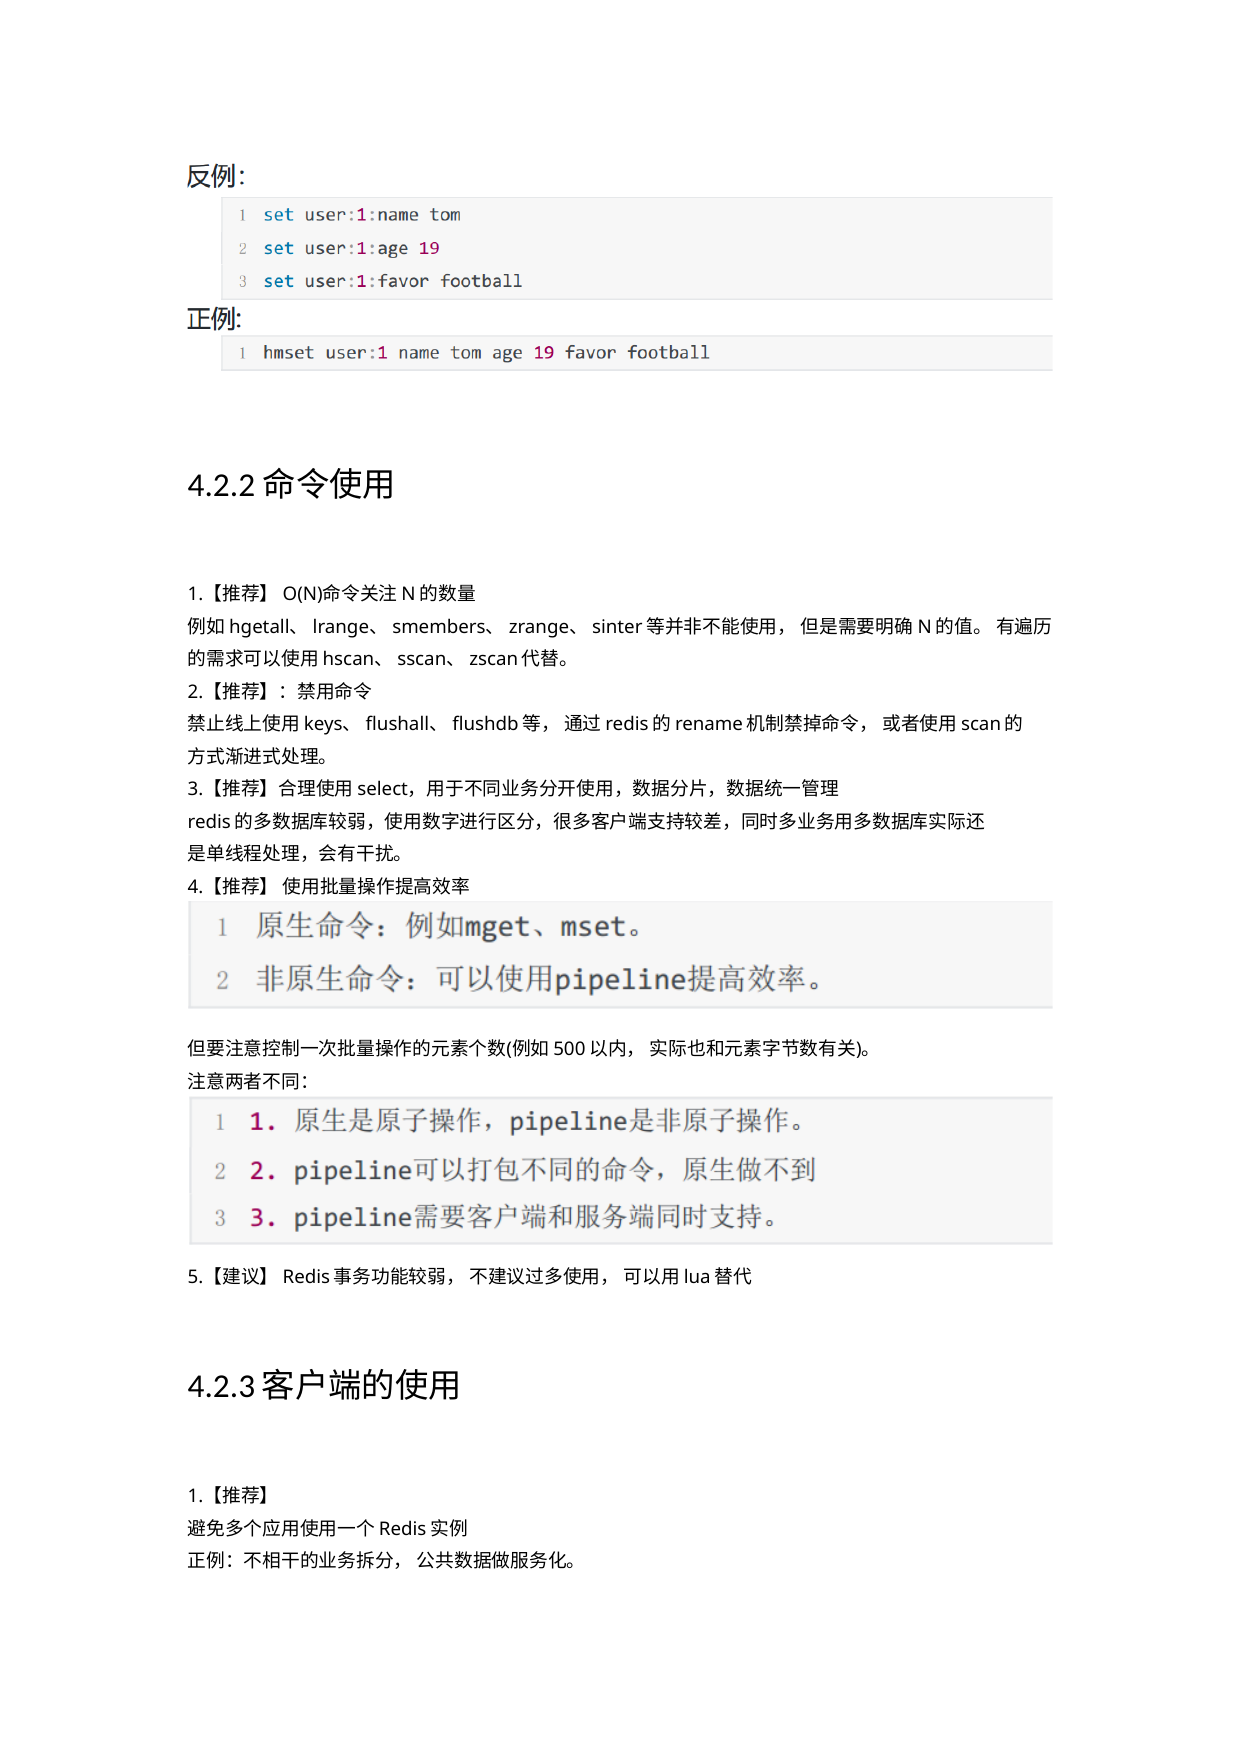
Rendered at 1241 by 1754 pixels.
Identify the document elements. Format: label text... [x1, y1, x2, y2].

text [187, 1478, 1053, 1576]
picture [187, 1096, 1053, 1246]
subtitle 4.2.3客户端的使用 [187, 1351, 1053, 1416]
subtitle 4.2.2 命令使用 [187, 449, 1053, 514]
text 1.【推荐】 O(N)命令关注N的数量 例如hgetall、 lrange、 smembers、 zrange、 sinter等并非不能使用， 但是需要明确N的值。 有遍历的需求可以使用hscan、 sscan、 zscan代替。 2.【推荐】：禁用命令 禁止线上使用keys、 flushall、 flushdb等， 通过redis的rename机制禁掉命令， 或者使用scan的 方式渐进式处理。 3.【推荐】合理使用select，用于不同业务分开使用，数据分片，数据统一管理 redis的多数据库较弱，使用数字进行区分，很多客户端支持较差，同时多业务用多数据库实际还 是单线程处理，会有干扰。 4.【推荐】 使用批量操作提高效率 [187, 576, 1053, 901]
picture [187, 162, 1053, 372]
text 但要注意控制一次批量操作的元素个数(例如500以内， 实际也和元素字节数有关)。 注意两者不同： [187, 1031, 1053, 1096]
picture [187, 901, 1053, 1010]
text 5.【建议】 Redis事务功能较弱， 不建议过多使用， 可以用lua替代 [187, 1259, 1053, 1291]
